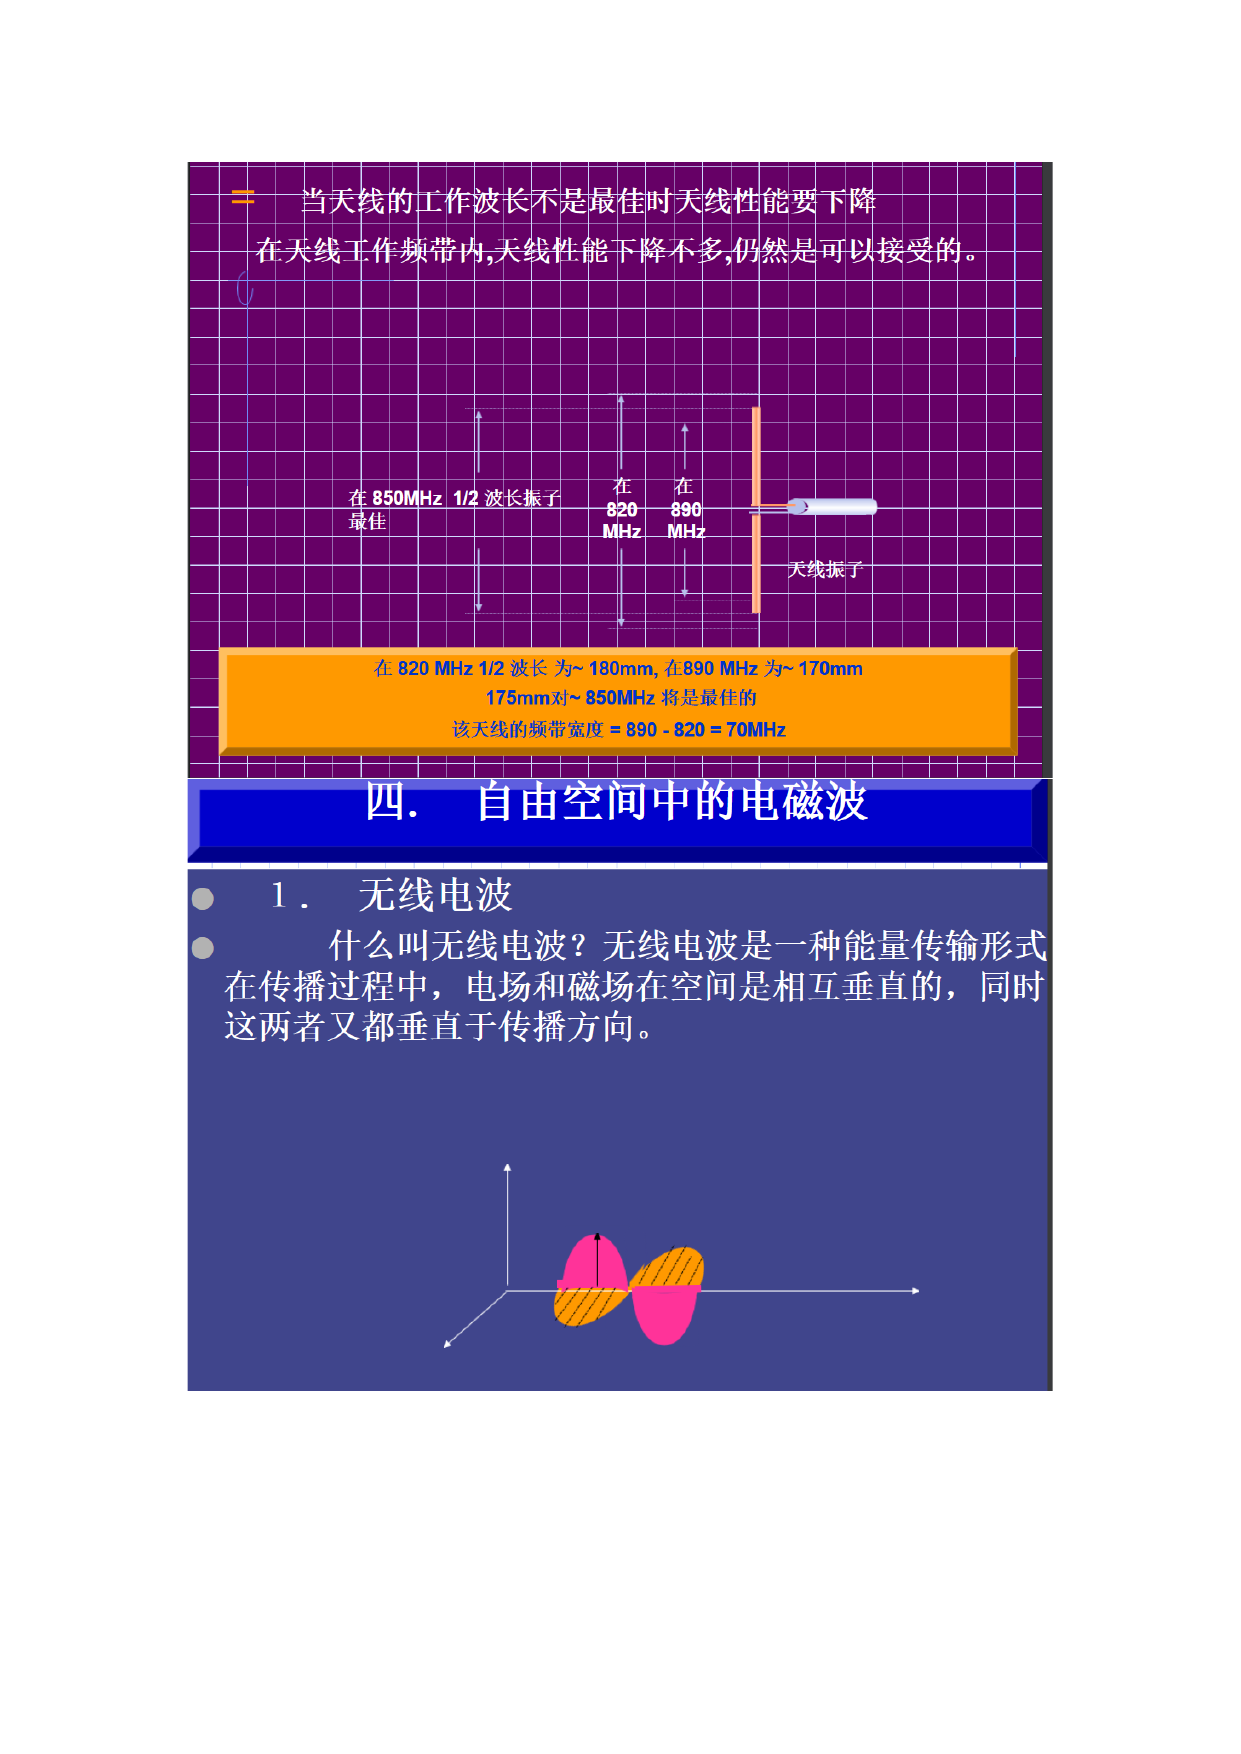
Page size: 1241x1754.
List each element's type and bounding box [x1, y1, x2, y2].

picture [187, 779, 1053, 1391]
picture [187, 162, 1053, 778]
